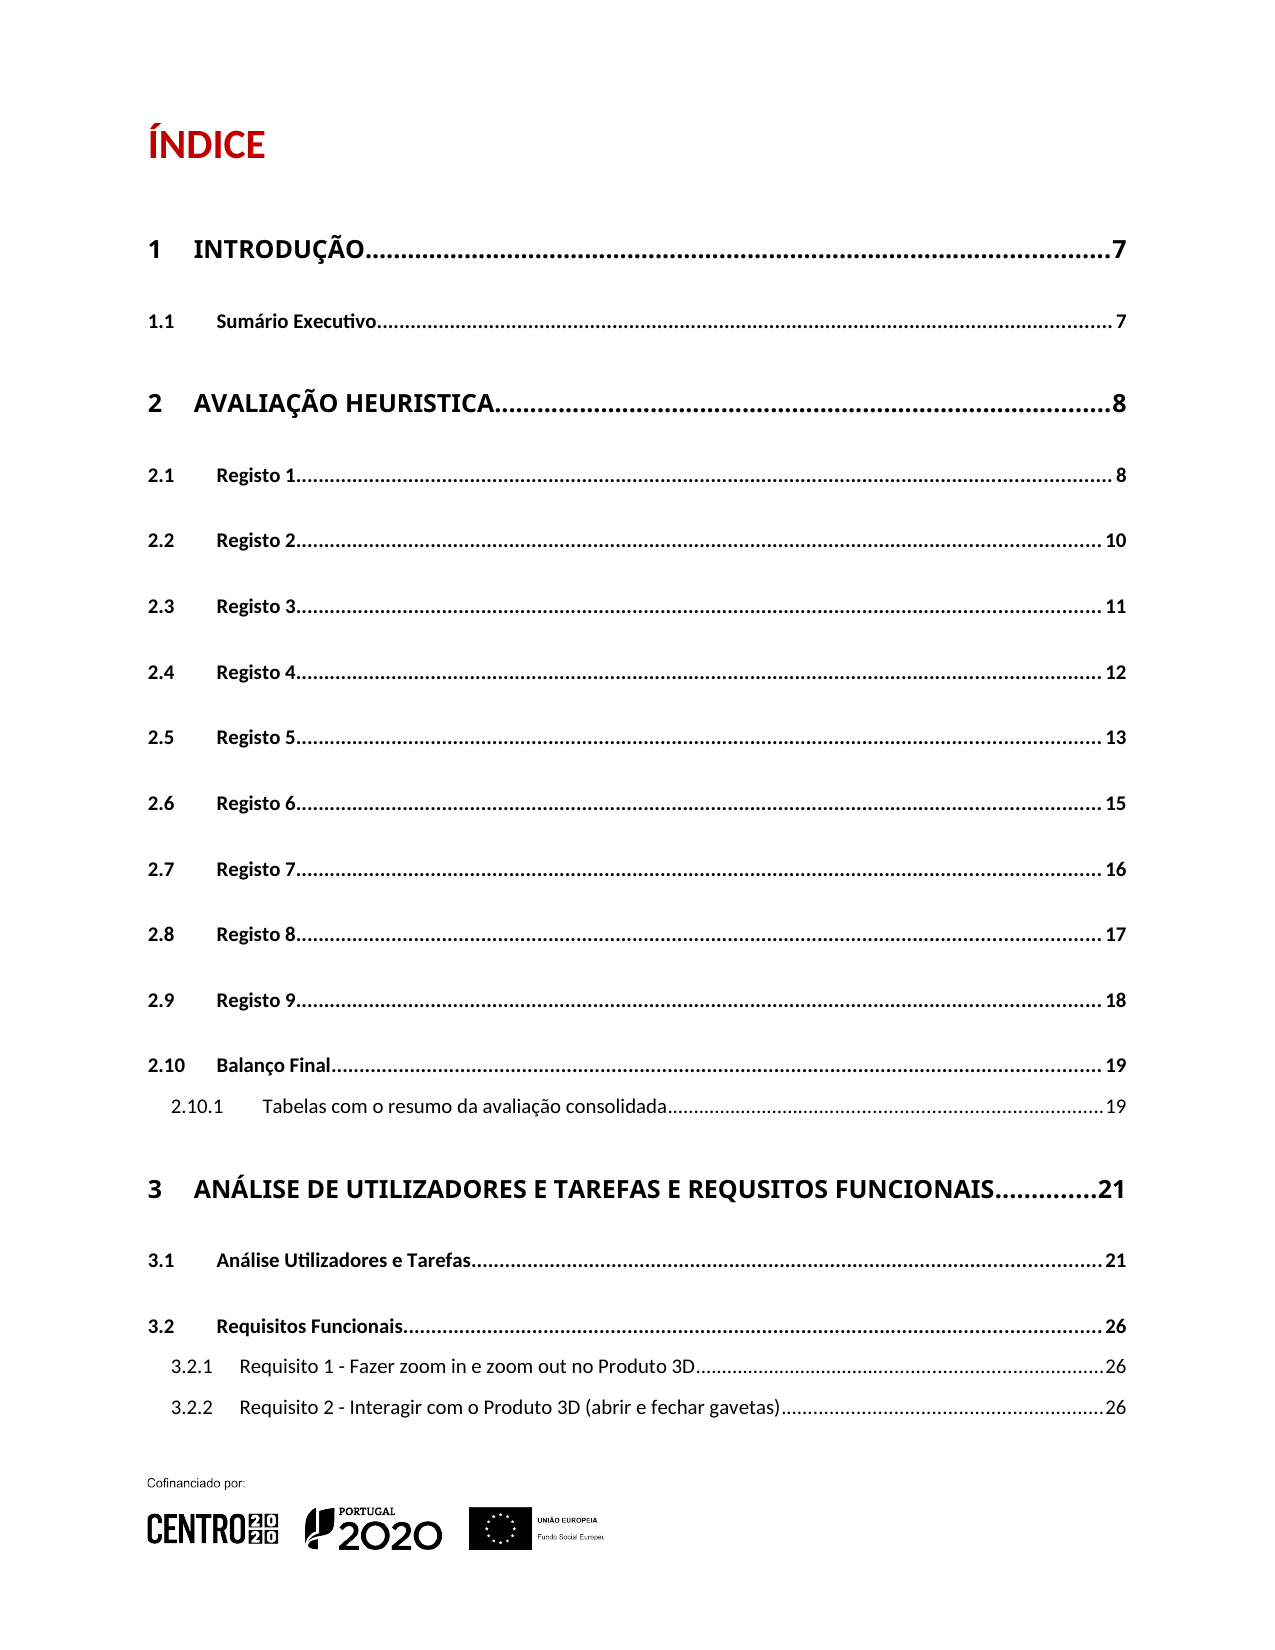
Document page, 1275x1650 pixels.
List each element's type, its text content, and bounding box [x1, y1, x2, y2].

text 1.1 Sumário Executivo 7 [148, 308, 1127, 333]
text Índice [148, 118, 1127, 169]
text 2.10 Balanço Final 19 [148, 1053, 1127, 1078]
text 2.1 Registo 1 8 [148, 462, 1127, 487]
text 3.1 Análise Utilizadores e Tarefas 21 [148, 1247, 1127, 1273]
text 3.2.2 Requisito 2 - Interagir com o Produto 3D (abrir e fechar gavetas) 26 [171, 1394, 1127, 1420]
text 3.2 Requisitos Funcionais 26 [148, 1313, 1127, 1338]
text 2.8 Registo 8 17 [148, 921, 1127, 947]
text 1 Introdução 7 [148, 232, 1127, 266]
text 2 Avaliação Heuristica 8 [148, 386, 1127, 420]
text 2.10.1 Tabelas com o resumo da avaliação consolidada 19 [171, 1093, 1127, 1119]
text 2.6 Registo 6 15 [148, 790, 1127, 816]
text 2.5 Registo 5 13 [148, 724, 1127, 750]
text 2.3 Registo 3 11 [148, 593, 1127, 619]
text 2.4 Registo 4 12 [148, 659, 1127, 684]
text 3 Análise de utilizadores e tarefas e requsitos funcionais 21 [148, 1171, 1127, 1206]
text 3.2.1 Requisito 1 - Fazer zoom in e zoom out no Produto 3D 26 [171, 1354, 1127, 1379]
text 2.2 Registo 2 10 [148, 528, 1127, 553]
text 2.9 Registo 9 18 [148, 987, 1127, 1012]
picture [147, 1478, 605, 1550]
text 2.7 Registo 7 16 [148, 856, 1127, 881]
